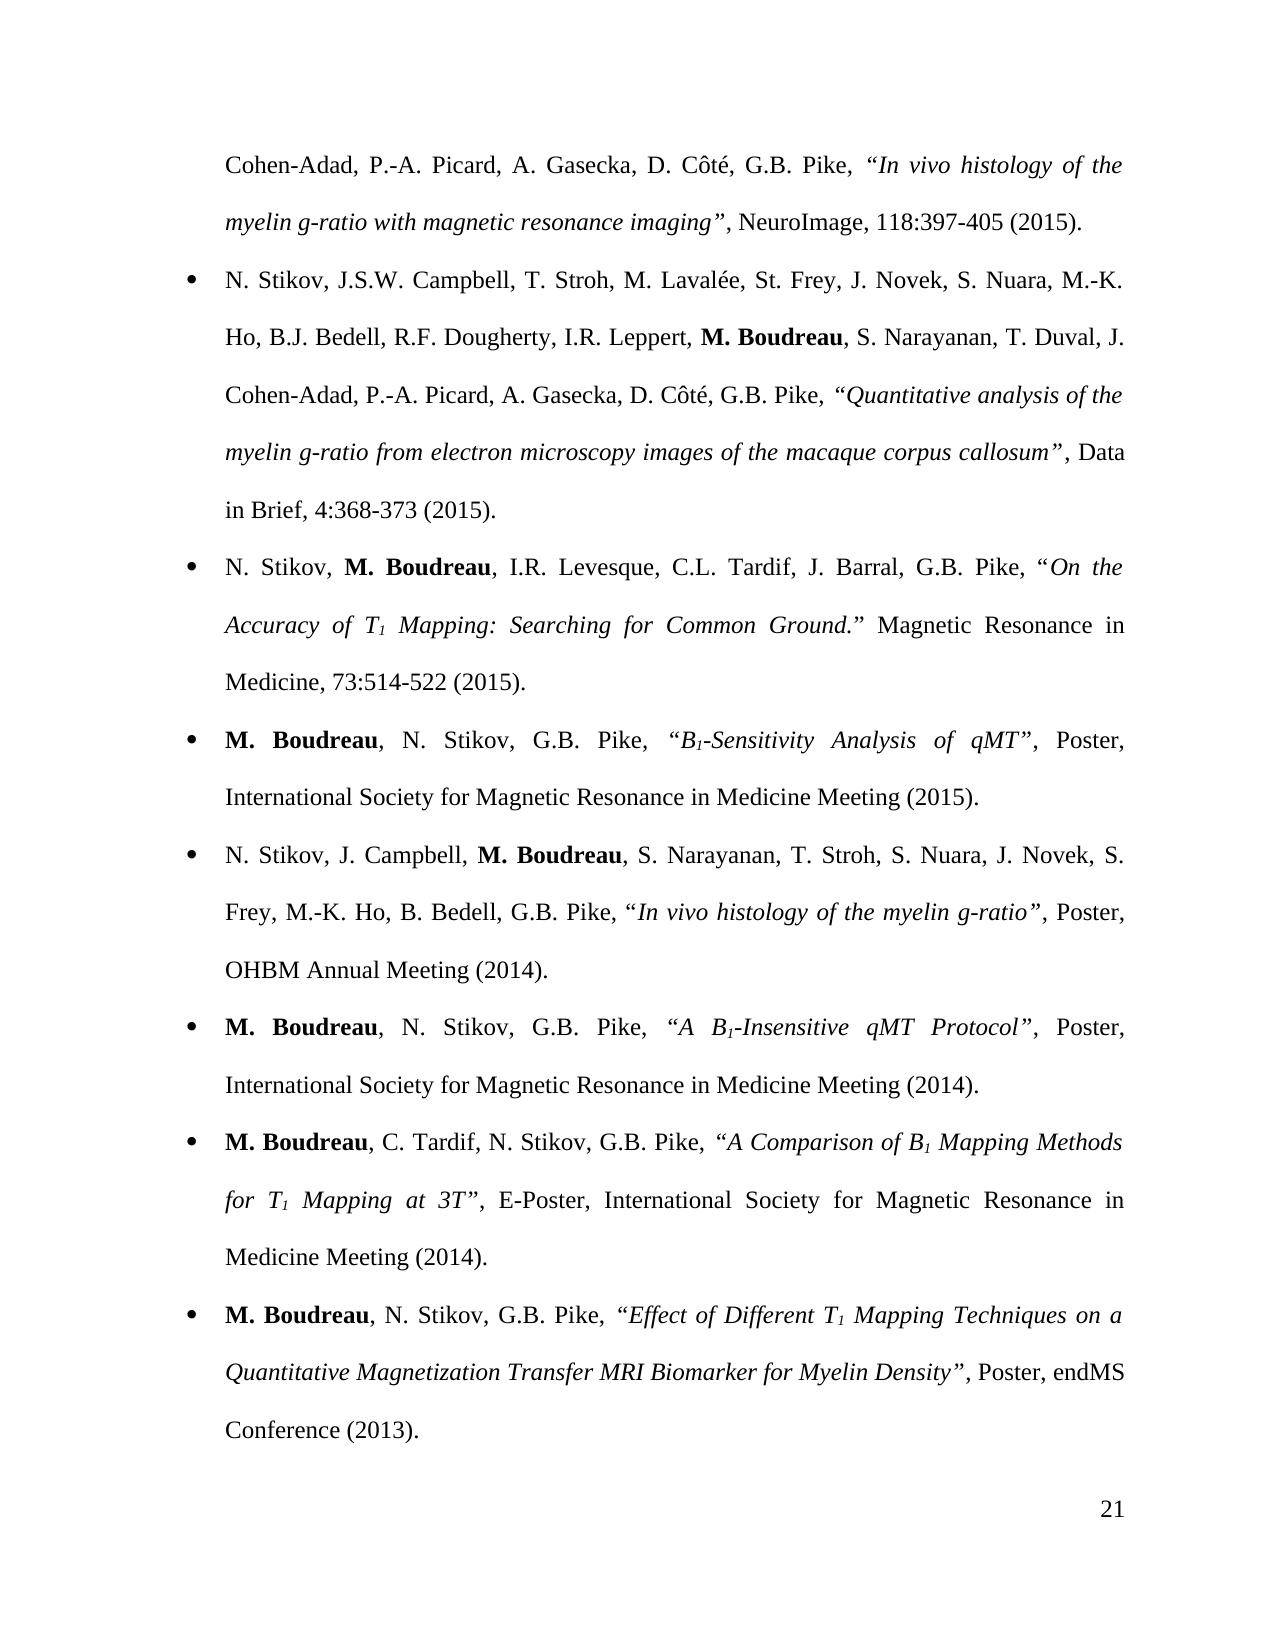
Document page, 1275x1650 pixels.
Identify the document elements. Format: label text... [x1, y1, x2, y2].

list M. Boudreau, C. Tardif, N. Stikov, G.B. Pike, “A Comparison of B1 Mapping Methods for T1 Mapping at 3T”, E-Poster, International Society for Magnetic Resonance in Medicine Meeting (2014). [187, 1127, 1125, 1271]
list N. Stikov, J. Campbell, M. Boudreau, S. Narayanan, T. Stroh, S. Nuara, J. Novek, S. Frey, M.-K. Ho, B. Bedell, G.B. Pike, “In vivo histology of the myelin g-ratio”, Poster, OHBM Annual Meeting (2014). [187, 840, 1125, 984]
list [187, 150, 1125, 236]
list N. Stikov, J.S.W. Campbell, T. Stroh, M. Lavalée, St. Frey, J. Novek, S. Nuara, M.-K. Ho, B.J. Bedell, R.F. Dougherty, I.R. Leppert, M. Boudreau, S. Narayanan, T. Duval, J. Cohen-Adad, P.-A. Picard, A. Gasecka, D. Côté, G.B. Pike, “Quantitative analysis of the myelin g-ratio from electron microscopy images of the macaque corpus callosum”, Data in Brief, 4:368-373 (2015). [187, 265, 1125, 524]
list N. Stikov, M. Boudreau, I.R. Levesque, C.L. Tardif, J. Barral, G.B. Pike, “On the Accuracy of T1 Mapping: Searching for Common Ground.” Magnetic Resonance in Medicine, 73:514-522 (2015). [187, 552, 1125, 696]
list M. Boudreau, N. Stikov, G.B. Pike, “Effect of Different T1 Mapping Techniques on a Quantitative Magnetization Transfer MRI Biomarker for Myelin Density”, Poster, endMS Conference (2013). [187, 1300, 1125, 1444]
list M. Boudreau, N. Stikov, G.B. Pike, “B1-Sensitivity Analysis of qMT”, Poster, International Society for Magnetic Resonance in Medicine Meeting (2015). [187, 725, 1125, 811]
list M. Boudreau, N. Stikov, G.B. Pike, “A B1-Insensitive qMT Protocol”, Poster, International Society for Magnetic Resonance in Medicine Meeting (2014). [187, 1012, 1125, 1099]
